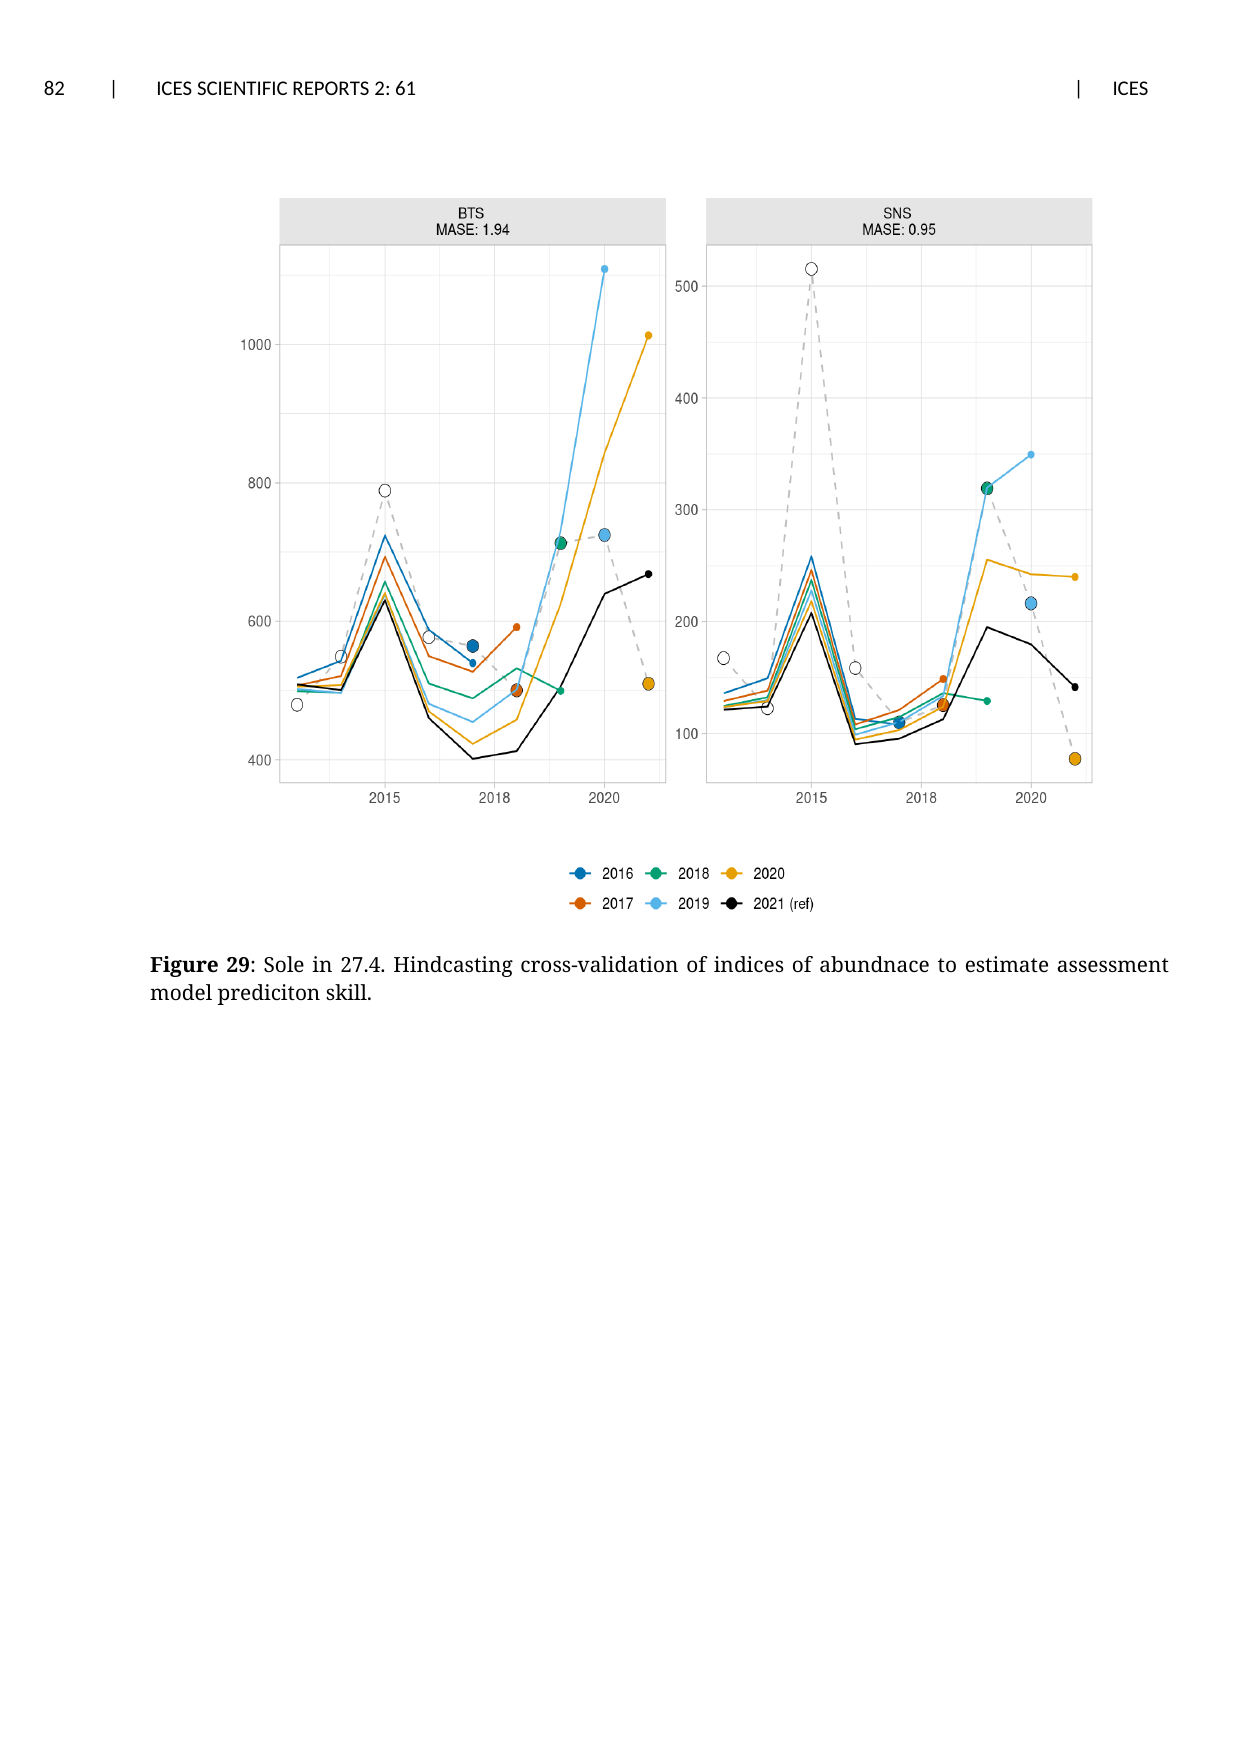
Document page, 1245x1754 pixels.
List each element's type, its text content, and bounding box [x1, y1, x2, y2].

text Figure : Sole in 27.4. Hindcasting cross-validation of indices of abundnace to estimate assessment model prediciton skill. [150, 950, 1170, 1007]
picture [210, 187, 1110, 938]
